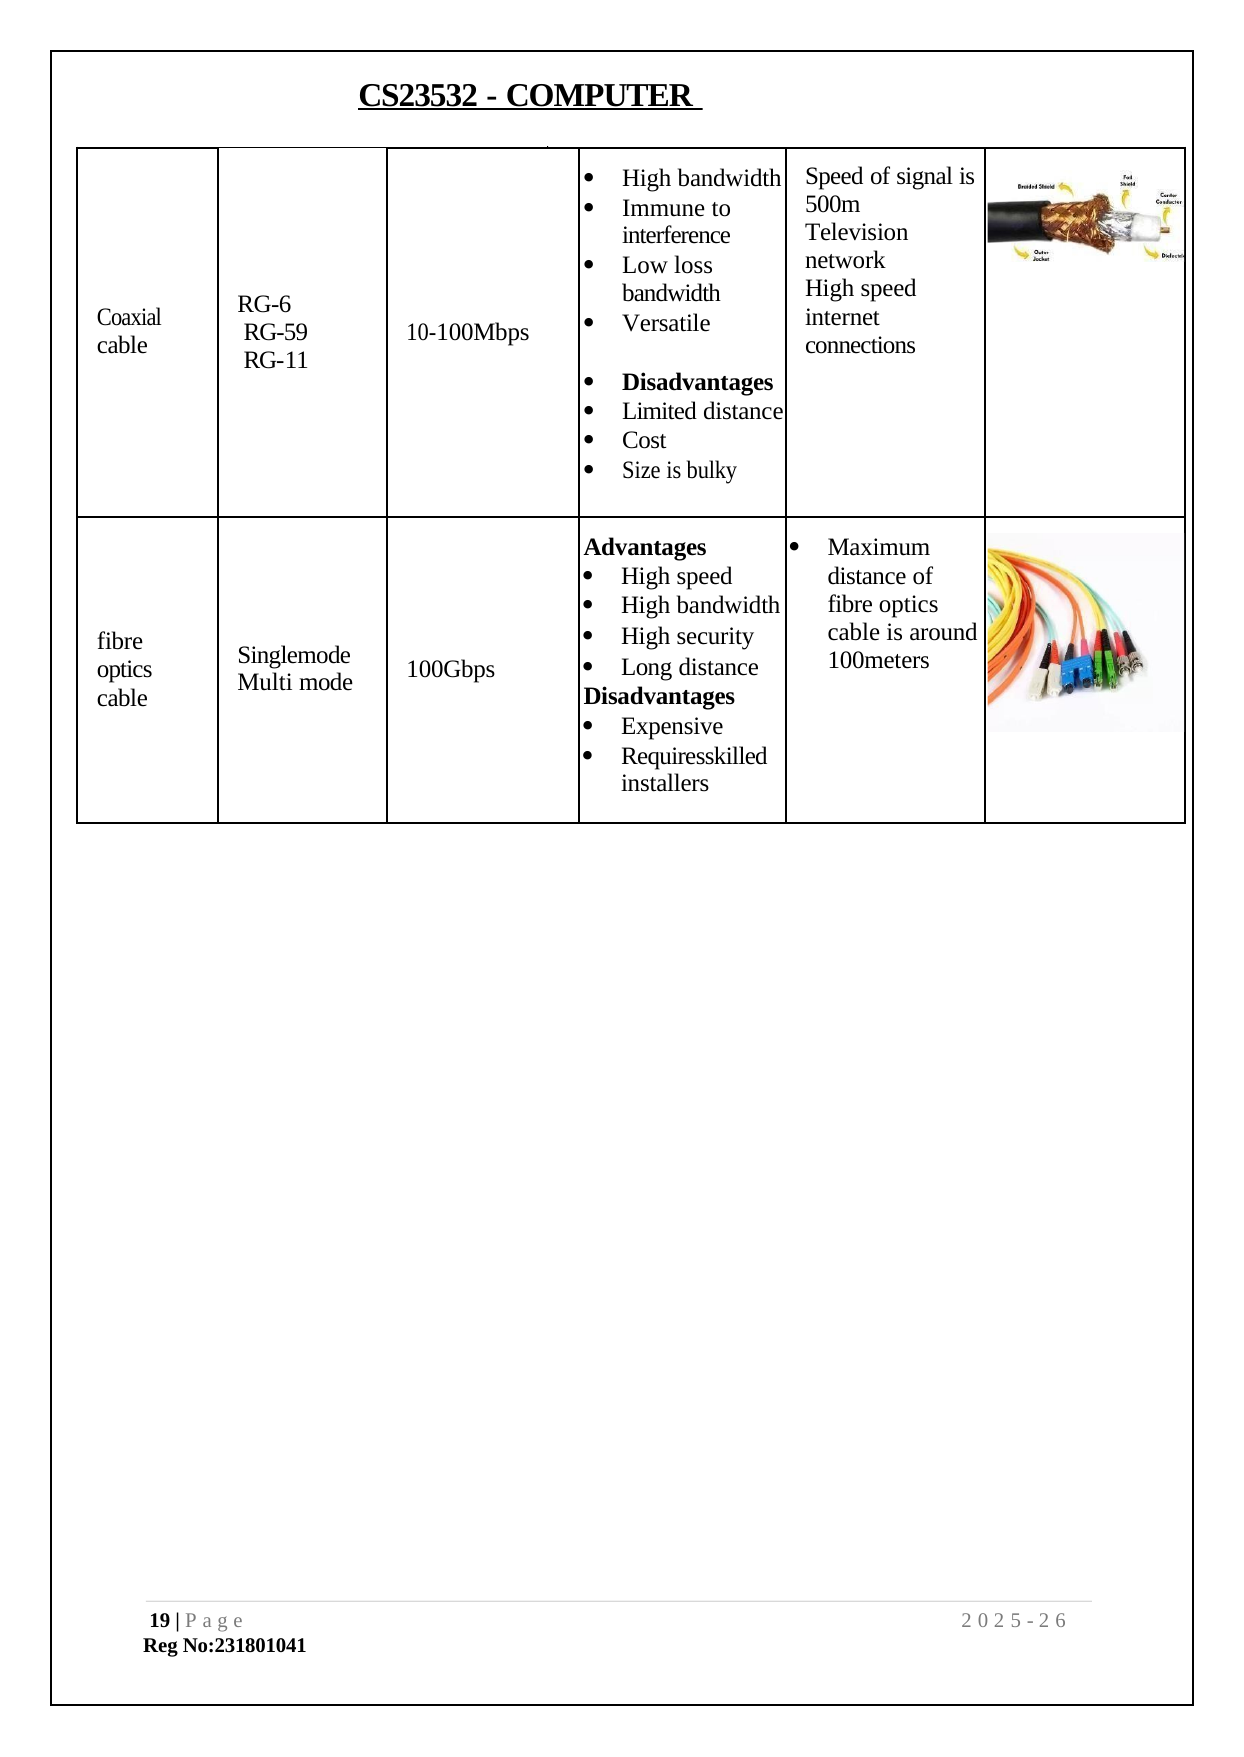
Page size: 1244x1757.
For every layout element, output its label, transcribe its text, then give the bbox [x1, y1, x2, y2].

table_cell fibre optics cable [78, 518, 217, 822]
picture [987, 533, 1185, 732]
table_header [986, 149, 1184, 516]
table_header High bandwidth Immune to interference Low loss bandwidth Versatile Disadvantages Limited distance Cost Size is bulky [580, 149, 785, 516]
table_cell Singlemode Multi mode [219, 518, 386, 822]
table_cell 100Gbps [388, 518, 578, 822]
table_cell [986, 518, 1184, 822]
table_header Coaxial cable [78, 149, 217, 516]
table_cell Maximum distance of fibre optics cable is around 100meters [787, 518, 984, 822]
picture [987, 170, 1185, 262]
table_header Speed of signal is 500m Television network High speed internet connections [787, 149, 984, 516]
table_header 10-100Mbps [388, 149, 578, 516]
table_header RG-6 RG-59 RG-11 [219, 148, 386, 516]
table_cell Advantages High speed High bandwidth High security Long distance Disadvantages Expensive Requiresskilled installers [580, 518, 785, 822]
